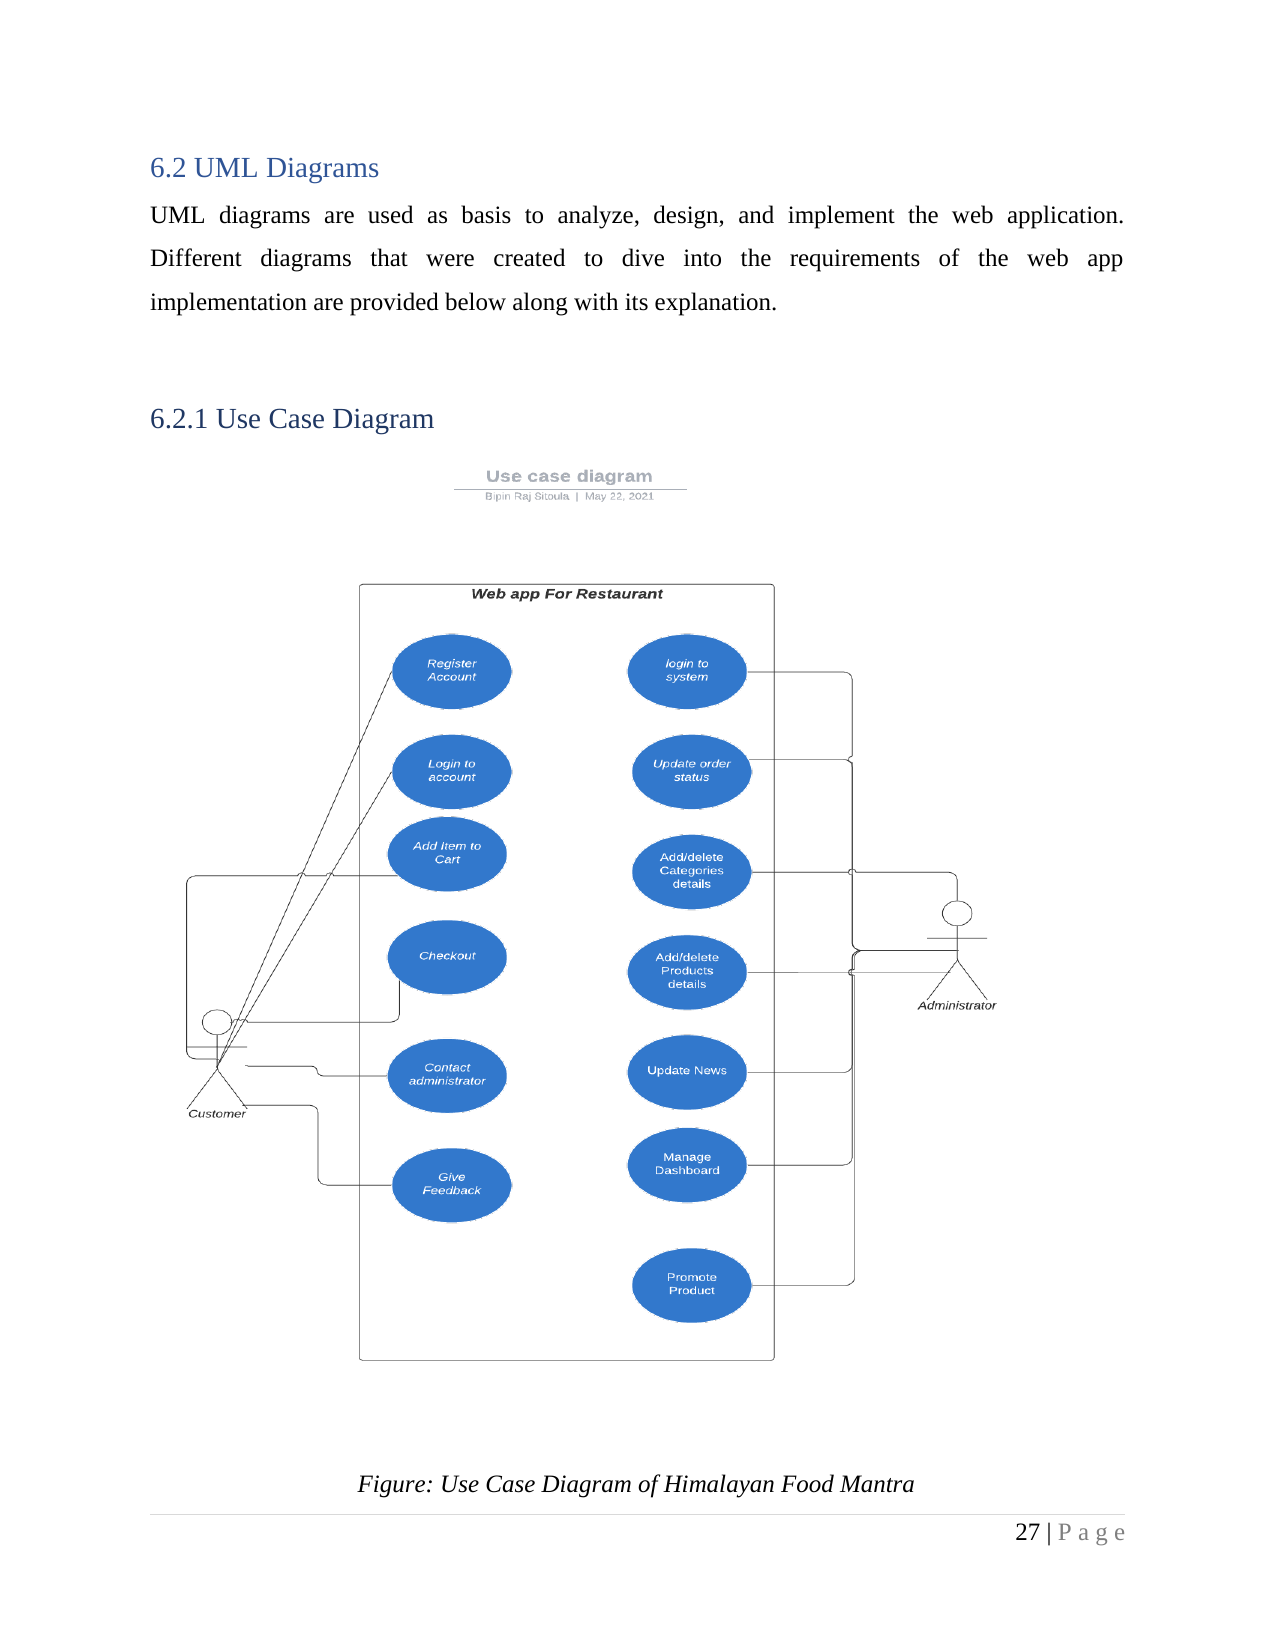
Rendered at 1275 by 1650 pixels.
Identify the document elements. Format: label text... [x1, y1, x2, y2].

subtitle 6.2.1 Use Case Diagram [150, 401, 1125, 434]
text UML diagrams are used as basis to analyze, design, and implement the web application. Different diagrams that were created to dive into the requirements of the web app implementation are provided below along with its explanation. [150, 200, 1125, 315]
subtitle 6.2 UML Diagrams [150, 150, 1125, 183]
picture [150, 451, 1028, 1438]
